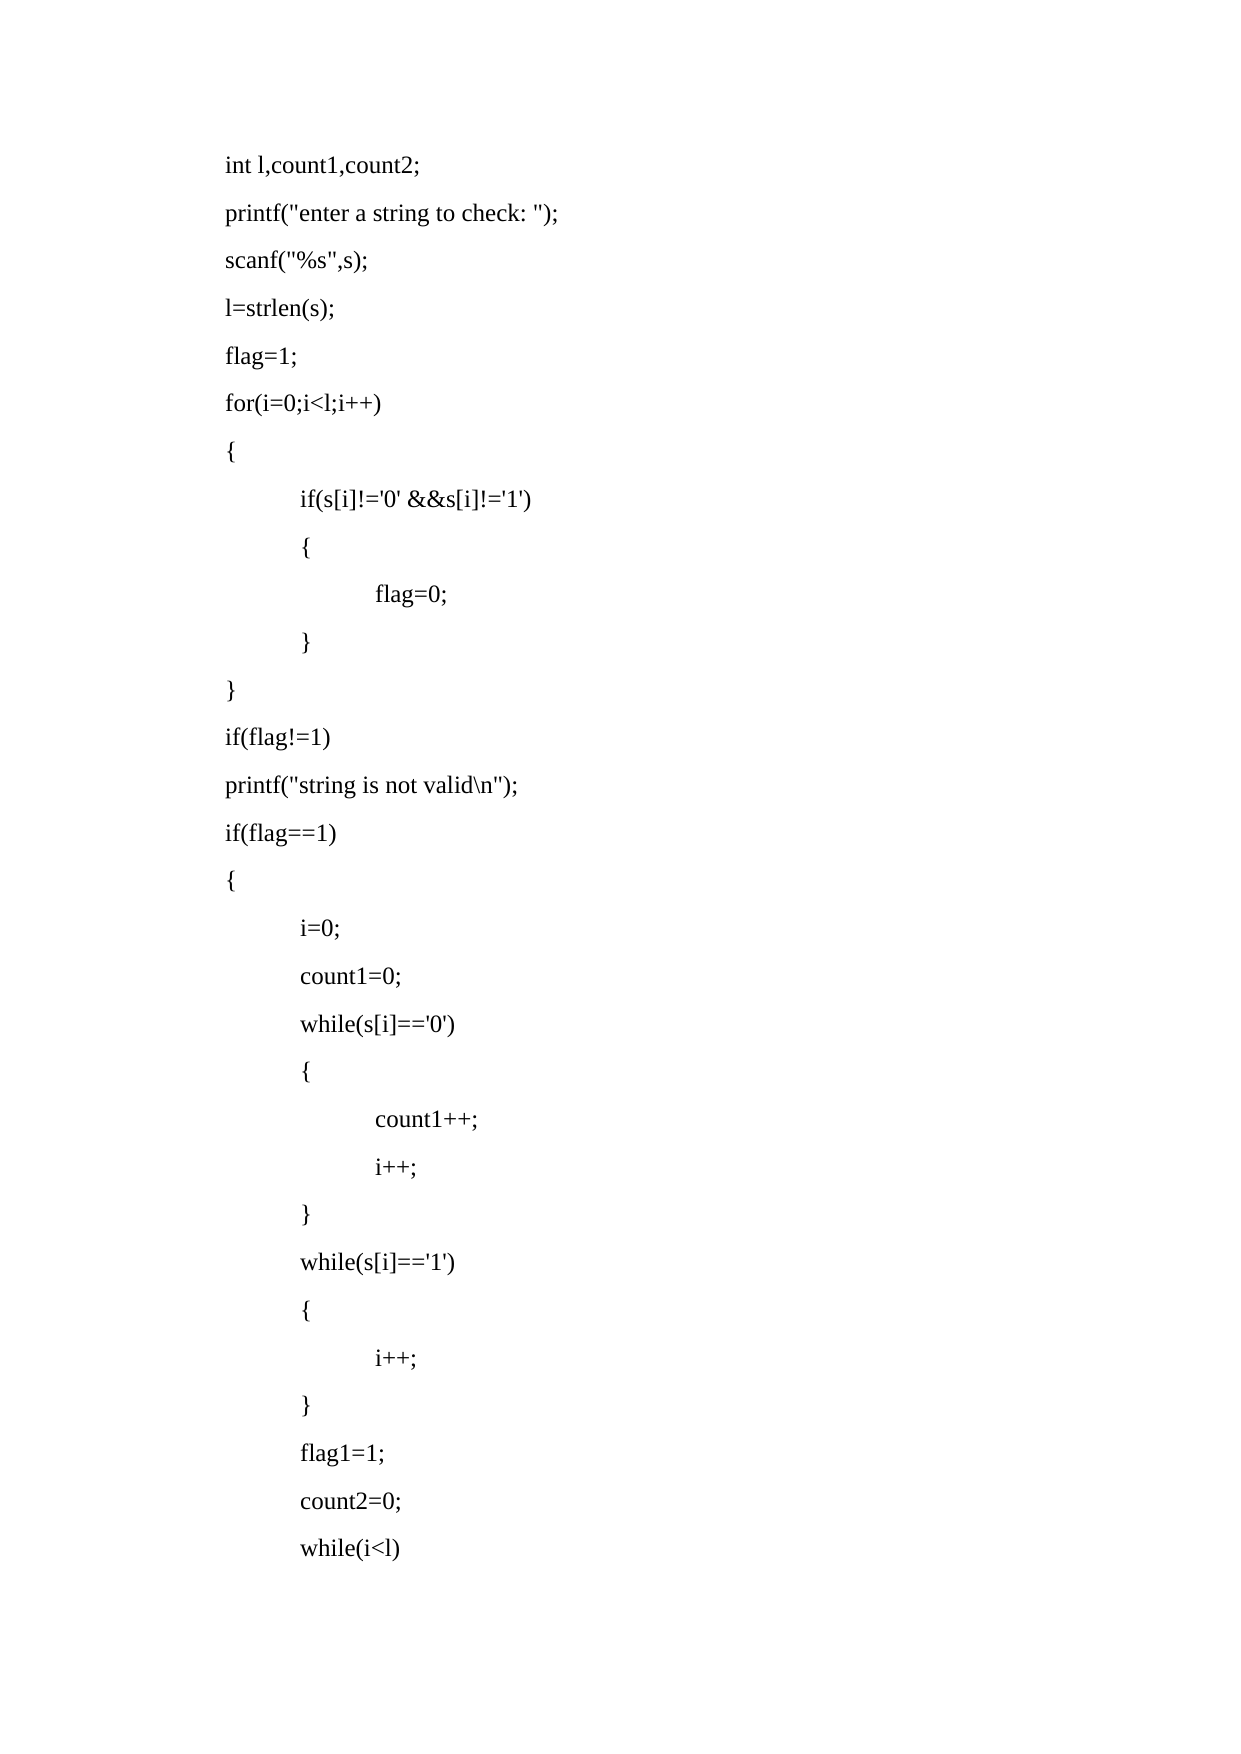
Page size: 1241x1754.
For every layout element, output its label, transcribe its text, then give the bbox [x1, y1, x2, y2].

text int l,count1,count2; [150, 150, 1090, 179]
text for(i=0;i<l;i++) [150, 388, 1090, 417]
text { [150, 532, 1090, 560]
text count1=0; [150, 961, 1090, 990]
text count2=0; [150, 1486, 1090, 1514]
text while(i<l) [150, 1533, 1090, 1562]
text printf("string is not valid\n"); [150, 770, 1090, 799]
text while(s[i]=='0') [150, 1009, 1090, 1037]
text flag=0; [150, 579, 1090, 608]
text if(flag==1) [150, 818, 1090, 847]
text } [150, 1199, 1090, 1228]
text { [150, 866, 1090, 894]
text l=strlen(s); [150, 293, 1090, 322]
text { [150, 1295, 1090, 1324]
text printf("enter a string to check: "); [150, 198, 1090, 226]
text if(flag!=1) [150, 722, 1090, 751]
text count1++; [150, 1104, 1090, 1133]
text if(s[i]!='0' &&s[i]!='1') [150, 484, 1090, 513]
text i=0; [150, 913, 1090, 942]
text scanf("%s",s); [150, 245, 1090, 274]
text { [150, 1056, 1090, 1085]
text i++; [150, 1343, 1090, 1371]
text } [150, 675, 1090, 703]
text } [150, 1390, 1090, 1419]
text i++; [150, 1152, 1090, 1181]
text } [150, 627, 1090, 656]
text { [150, 436, 1090, 465]
text flag=1; [150, 341, 1090, 369]
text while(s[i]=='1') [150, 1247, 1090, 1276]
text flag1=1; [150, 1438, 1090, 1467]
